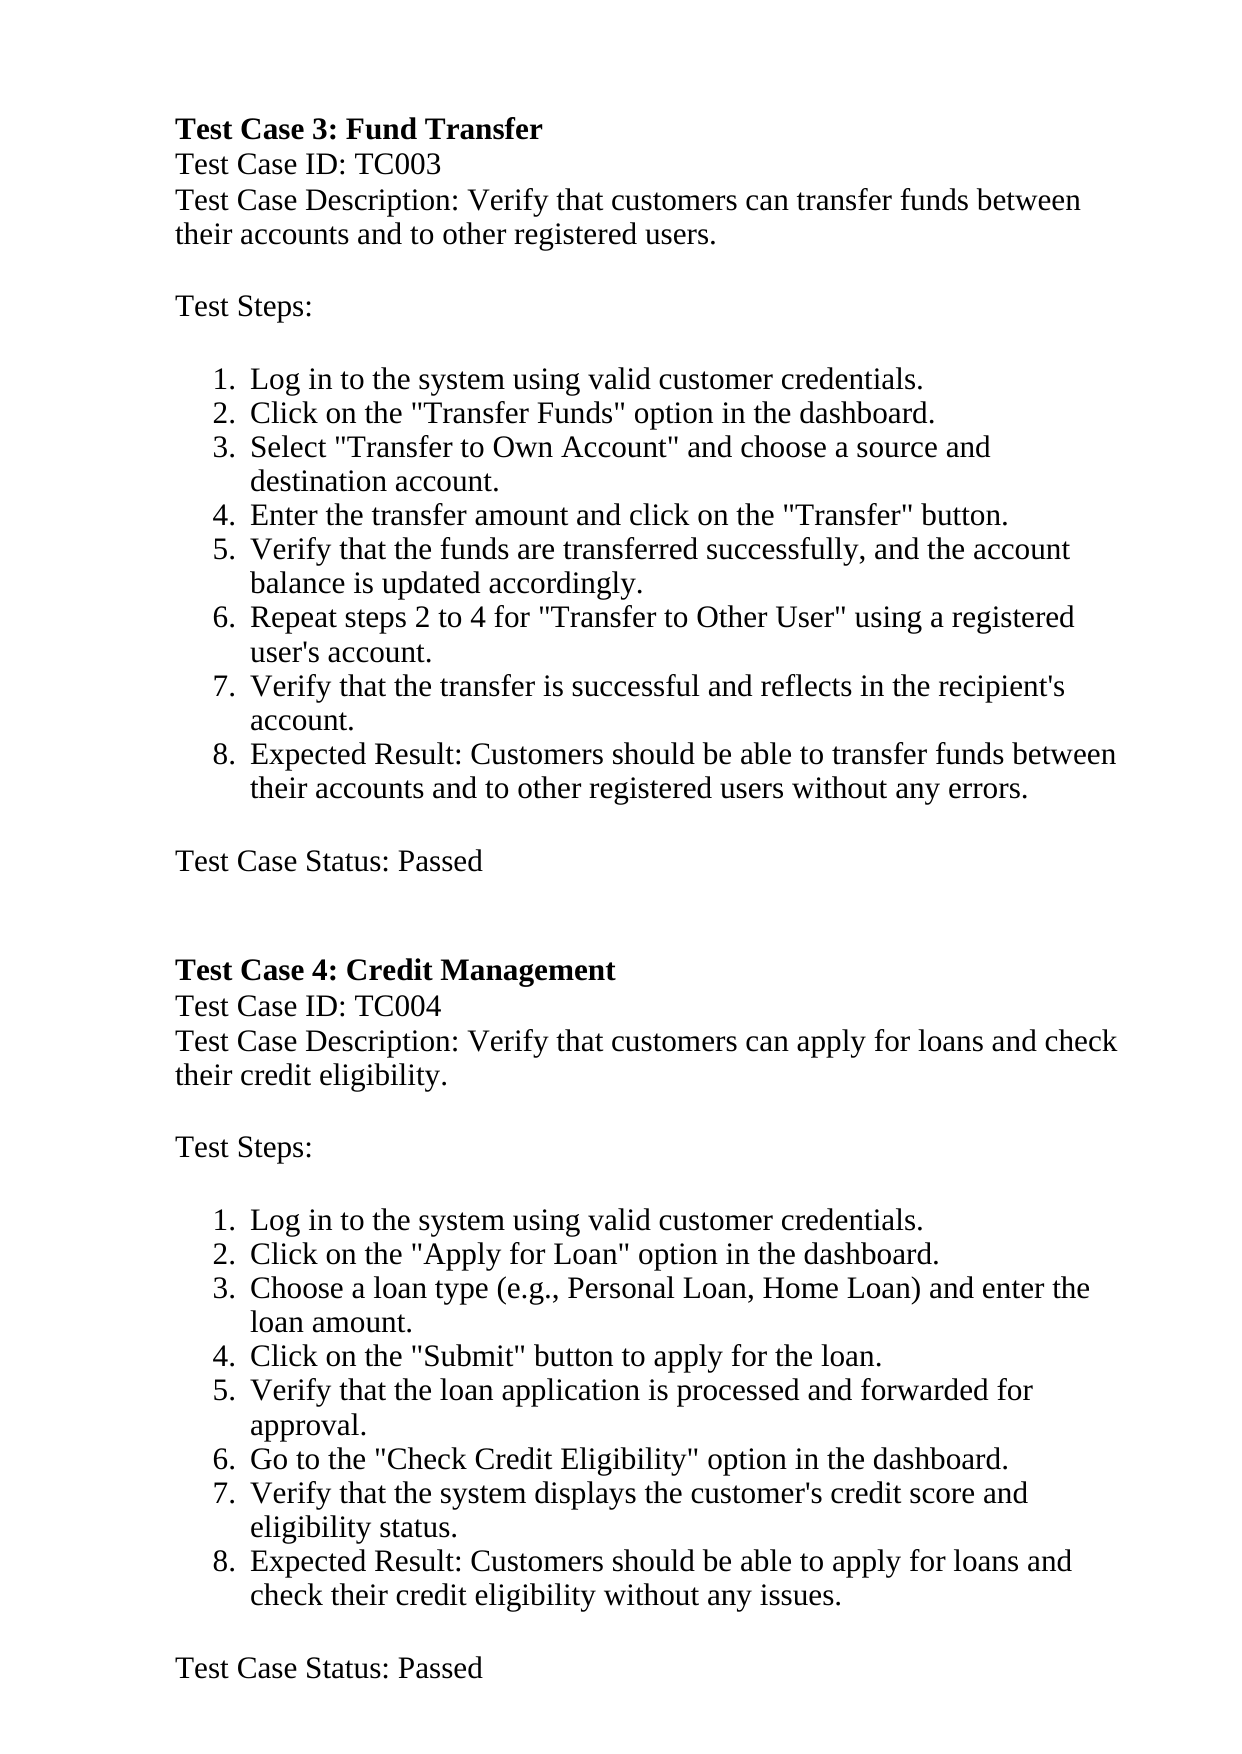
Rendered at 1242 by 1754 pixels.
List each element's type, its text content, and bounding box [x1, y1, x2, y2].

list Enter the transfer amount and click on the "Transfer" button. [212, 498, 1125, 532]
text Test Case Status: Passed [175, 844, 1125, 878]
list Verify that the loan application is processed and forwarded for approval. [212, 1374, 1125, 1442]
list Expected Result: Customers should be able to transfer funds between their accounts and to other registered users without any errors. [212, 737, 1125, 805]
list Select "Transfer to Own Account" and choose a source and destination account. [212, 430, 1125, 498]
list Click on the "Apply for Loan" option in the dashboard. [212, 1237, 1125, 1271]
list Click on the "Transfer Funds" option in the dashboard. [212, 396, 1125, 430]
text Test Case Description: Verify that customers can transfer funds between their accounts and to other registered users. [175, 183, 1125, 251]
list Log in to the system using valid customer credentials. [212, 1203, 1125, 1237]
list Expected Result: Customers should be able to apply for loans and check their credit eligibility without any issues. [212, 1544, 1125, 1612]
list Verify that the funds are transferred successfully, and the account balance is updated accordingly. [212, 532, 1125, 601]
list Choose a loan type (e.g., Personal Loan, Home Loan) and enter the loan amount. [212, 1271, 1125, 1339]
list Log in to the system using valid customer credentials. [212, 362, 1125, 396]
text Test Case ID: TC004 [175, 989, 1125, 1023]
list Repeat steps 2 to 4 for "Transfer to Other User" using a registered user's account. [212, 601, 1125, 669]
text Test Case 3: Fund Transfer [175, 112, 1125, 146]
list Go to the "Check Credit Eligibility" option in the dashboard. [212, 1442, 1125, 1476]
text Test Steps: [175, 1131, 1125, 1165]
list Verify that the transfer is successful and reflects in the recipient's account. [212, 669, 1125, 737]
text Test Case ID: TC003 [175, 147, 1125, 182]
text Test Steps: [175, 289, 1125, 323]
text Test Case Status: Passed [175, 1651, 1125, 1685]
list Click on the "Submit" button to apply for the loan. [212, 1339, 1125, 1374]
list Verify that the system displays the customer's credit score and eligibility status. [212, 1476, 1125, 1544]
text Test Case Description: Verify that customers can apply for loans and check their credit eligibility. [175, 1024, 1125, 1092]
text Test Case 4: Credit Management [175, 953, 1125, 987]
